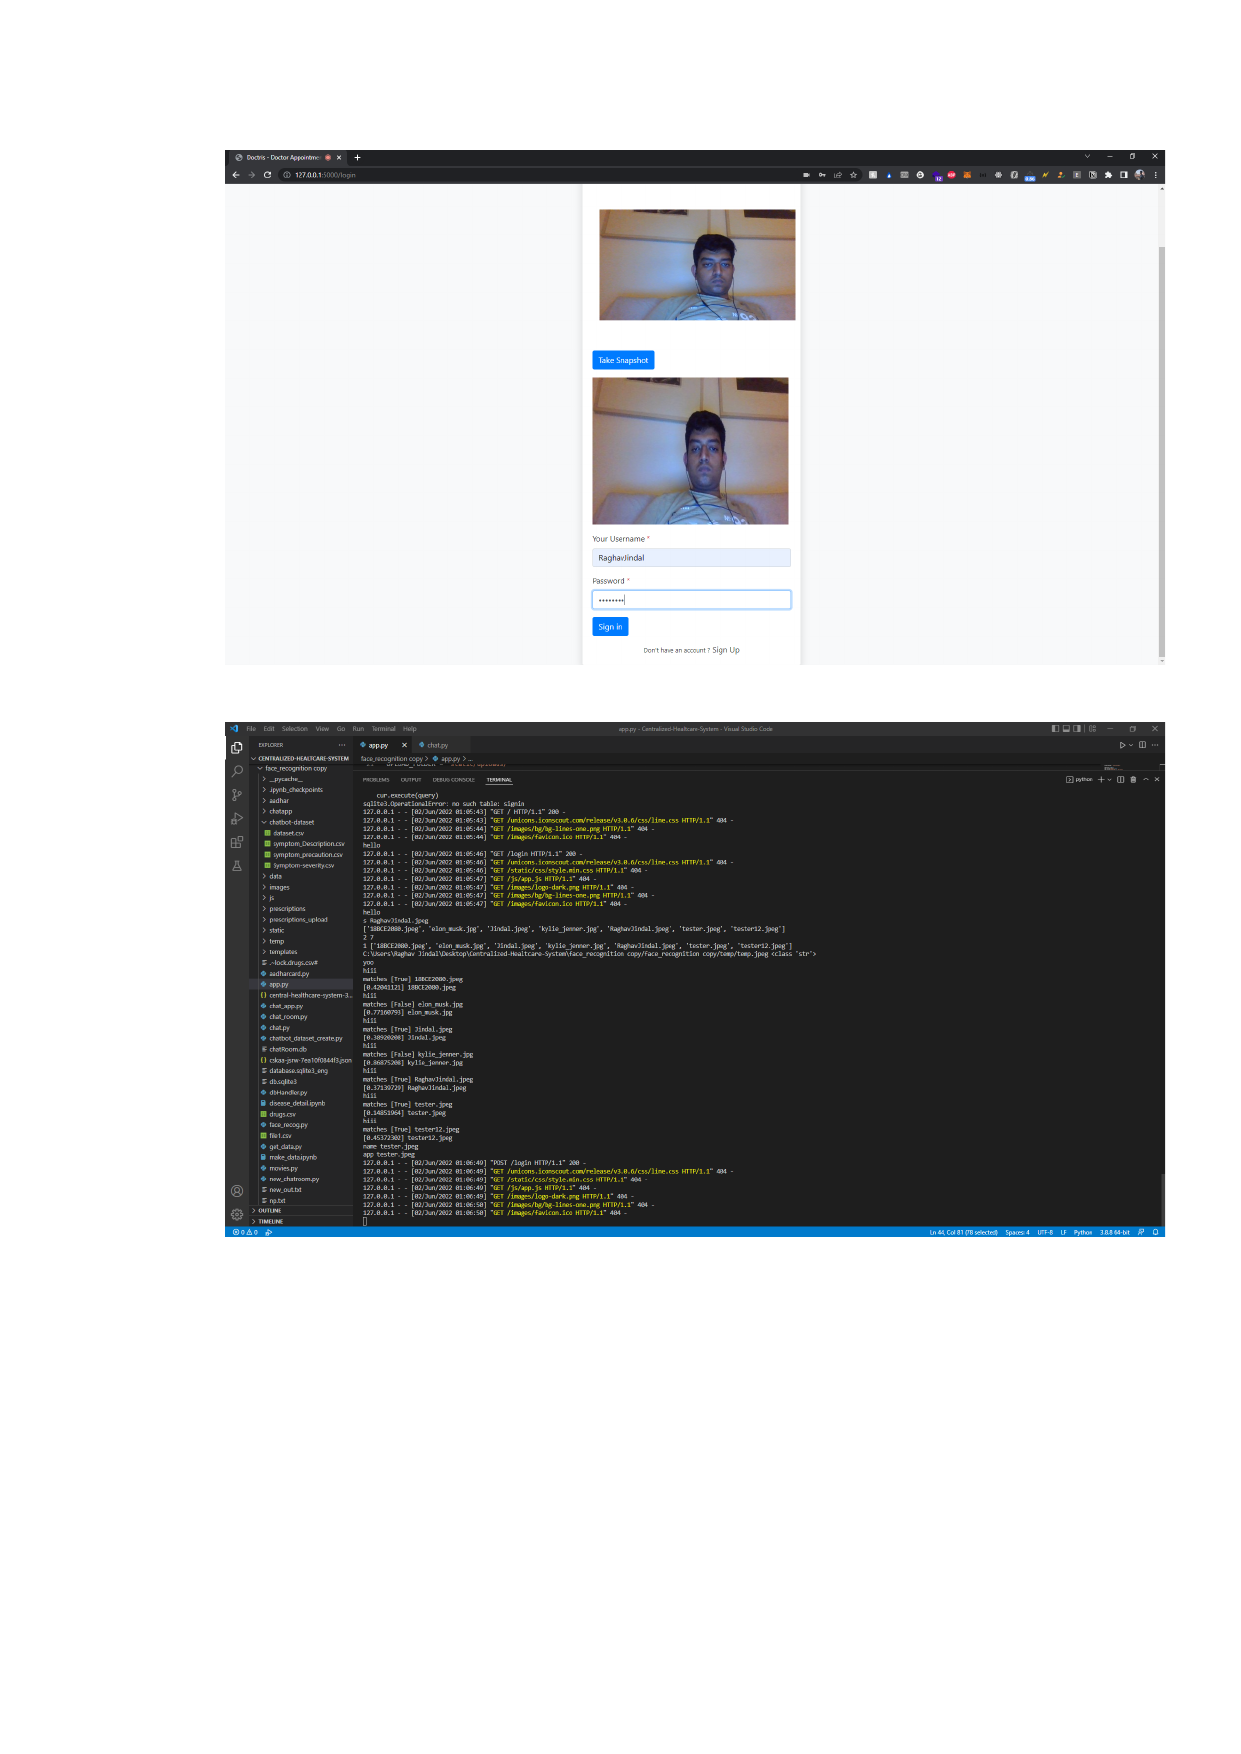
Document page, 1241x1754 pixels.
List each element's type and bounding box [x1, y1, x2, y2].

picture [225, 150, 1166, 665]
picture [225, 722, 1166, 1237]
